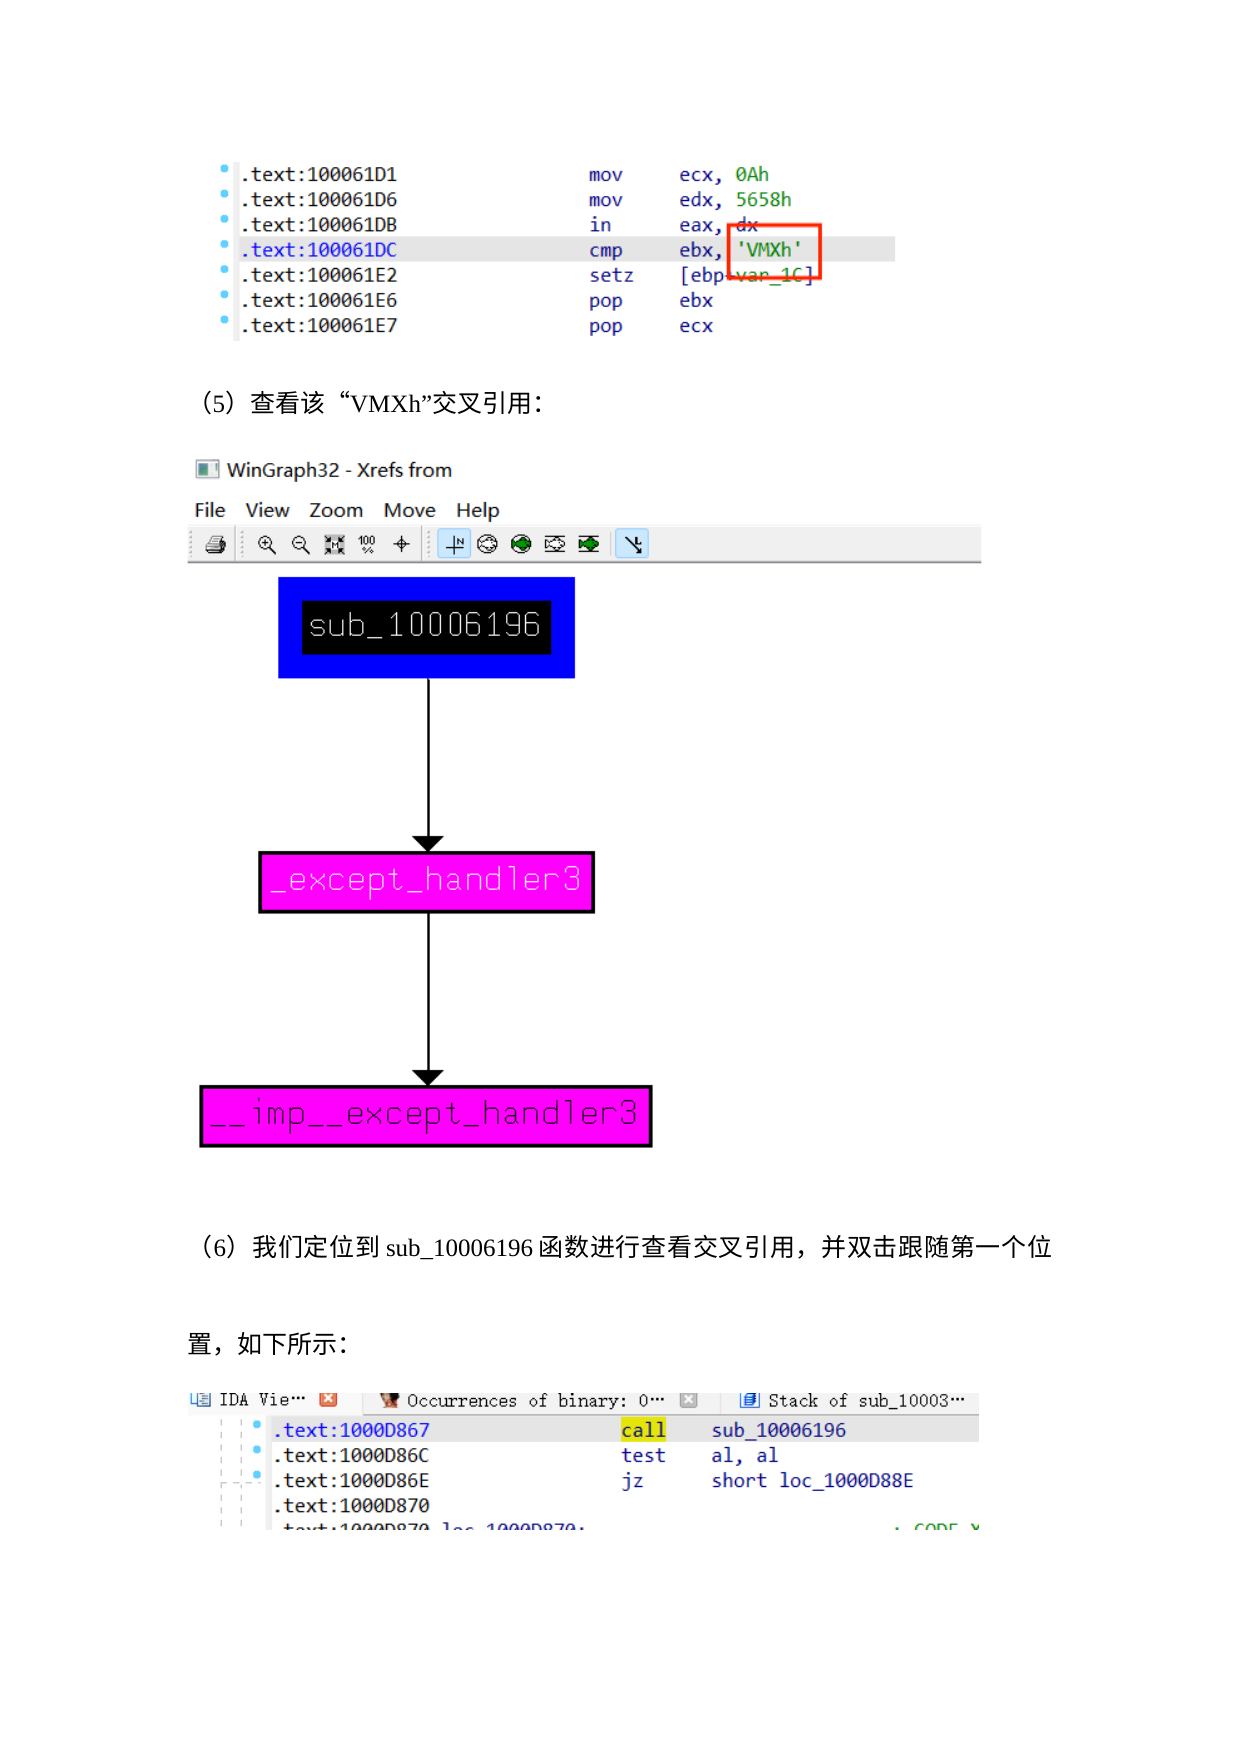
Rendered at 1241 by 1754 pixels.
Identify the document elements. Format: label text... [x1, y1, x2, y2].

picture [187, 452, 982, 1184]
text （6）我们定位到sub_10006196函数进行查看交叉引用，并双击跟随第一个位置，如下所示： [187, 1213, 1053, 1375]
text （5）查看该“VMXh”交叉引用： [187, 369, 1053, 434]
picture [187, 162, 896, 341]
picture [187, 1393, 979, 1530]
